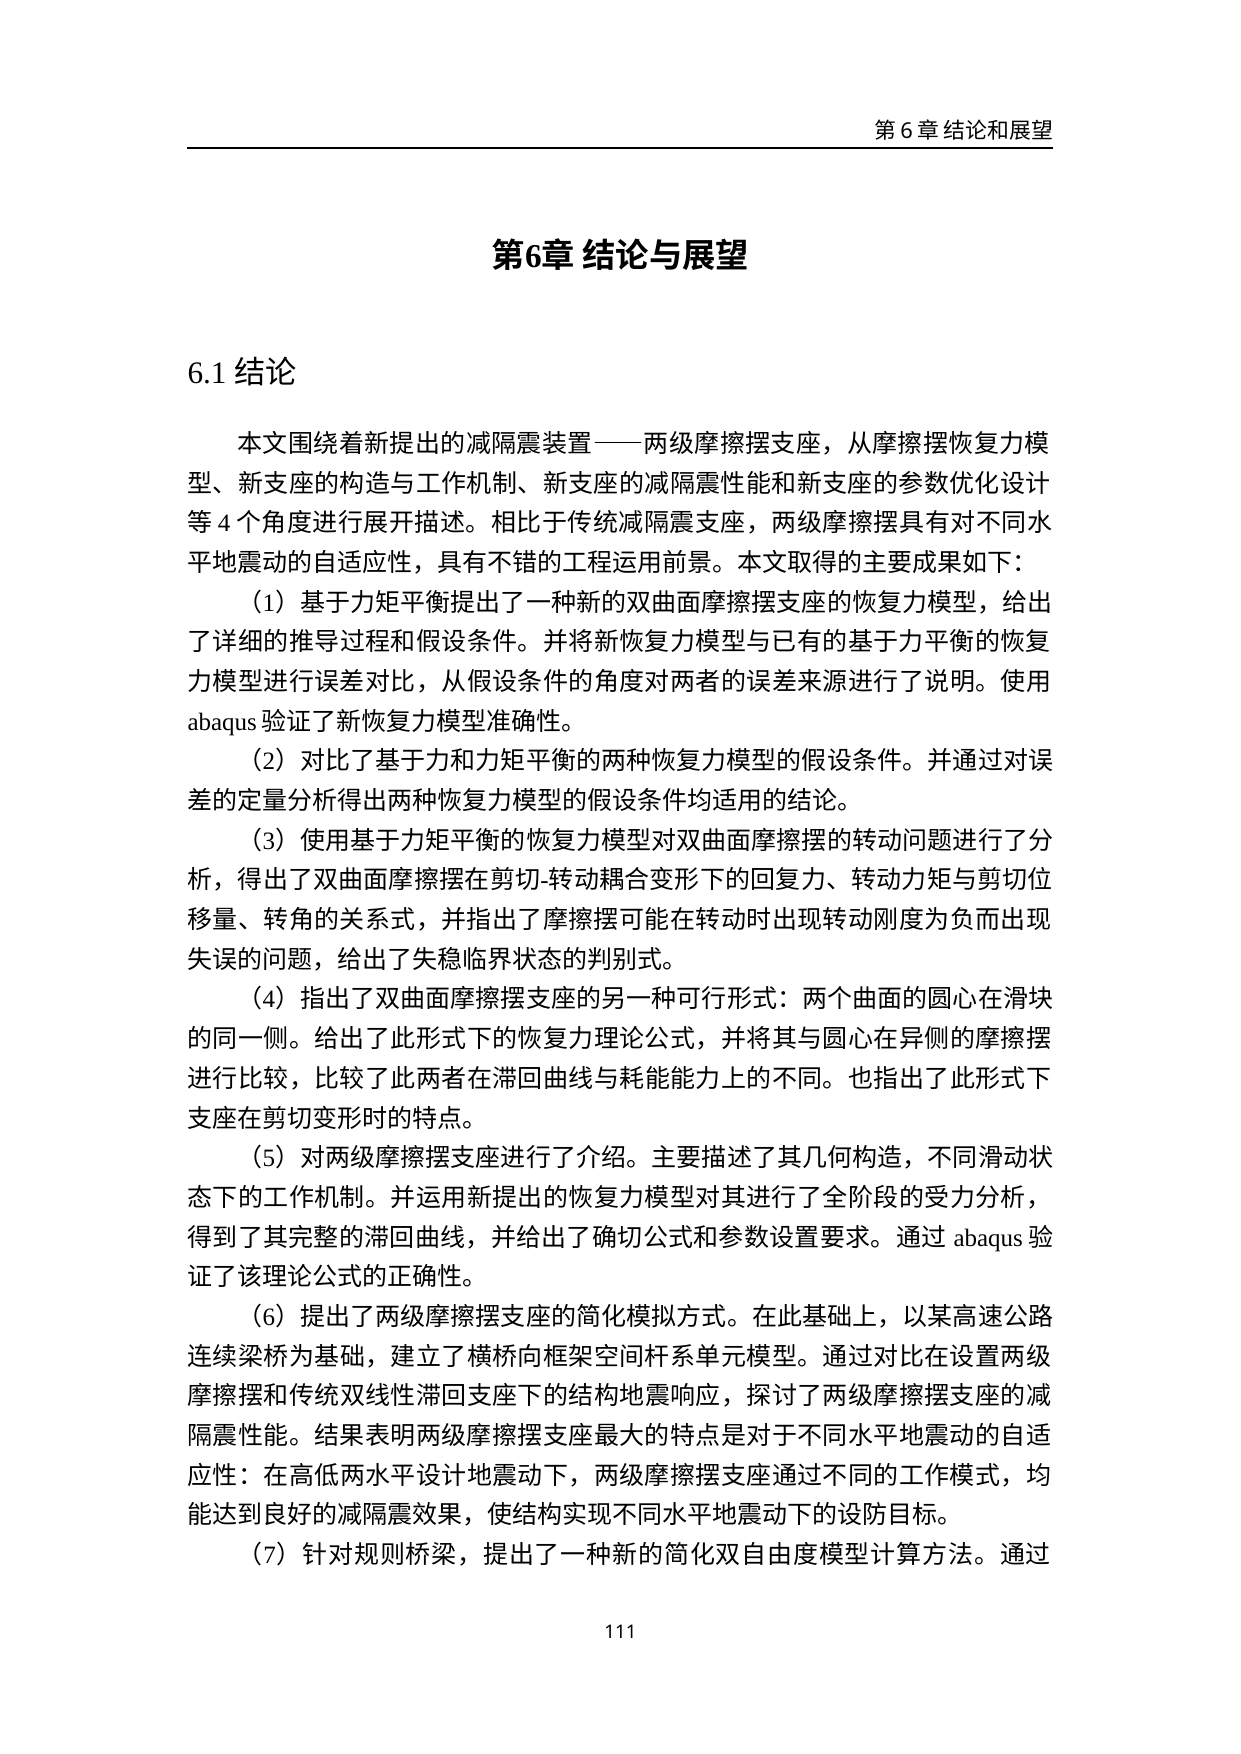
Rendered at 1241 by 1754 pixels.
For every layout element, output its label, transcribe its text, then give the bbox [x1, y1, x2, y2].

subtitle 结论与展望 [187, 213, 1053, 292]
text 本文围绕着新提出的减隔震装置——两级摩擦摆支座，从摩擦摆恢复力模型、新支座的构造与工作机制、新支座的减隔震性能和新支座的参数优化设计等4个角度进行展开描述。相比于传统减隔震支座，两级摩擦摆具有对不同水平地震动的自适应性，具有不错的工程运用前景。本文取得的主要成果如下： [187, 422, 1053, 580]
text （4）指出了双曲面摩擦摆支座的另一种可行形式：两个曲面的圆心在滑块的同一侧。给出了此形式下的恢复力理论公式，并将其与圆心在异侧的摩擦摆进行比较，比较了此两者在滞回曲线与耗能能力上的不同。也指出了此形式下支座在剪切变形时的特点。 [187, 977, 1053, 1136]
text （3）使用基于力矩平衡的恢复力模型对双曲面摩擦摆的转动问题进行了分析，得出了双曲面摩擦摆在剪切-转动耦合变形下的回复力、转动力矩与剪切位移量、转角的关系式，并指出了摩擦摆可能在转动时出现转动刚度为负而出现失误的问题，给出了失稳临界状态的判别式。 [187, 818, 1053, 977]
text （1）基于力矩平衡提出了一种新的双曲面摩擦摆支座的恢复力模型，给出了详细的推导过程和假设条件。并将新恢复力模型与已有的基于力平衡的恢复力模型进行误差对比，从假设条件的角度对两者的误差来源进行了说明。使用abaqus验证了新恢复力模型准确性。 [187, 580, 1053, 739]
text （5）对两级摩擦摆支座进行了介绍。主要描述了其几何构造，不同滑动状态下的工作机制。并运用新提出的恢复力模型对其进行了全阶段的受力分析，得到了其完整的滞回曲线，并给出了确切公式和参数设置要求。通过abaqus验证了该理论公式的正确性。 [187, 1136, 1053, 1295]
text （6）提出了两级摩擦摆支座的简化模拟方式。在此基础上，以某高速公路连续梁桥为基础，建立了横桥向框架空间杆系单元模型。通过对比在设置两级摩擦摆和传统双线性滞回支座下的结构地震响应，探讨了两级摩擦摆支座的减隔震性能。结果表明两级摩擦摆支座最大的特点是对于不同水平地震动的自适应性：在高低两水平设计地震动下，两级摩擦摆支座通过不同的工作模式，均能达到良好的减隔震效果，使结构实现不同水平地震动下的设防目标。 [187, 1295, 1053, 1533]
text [187, 1533, 1053, 1573]
text （2）对比了基于力和力矩平衡的两种恢复力模型的假设条件。并通过对误差的定量分析得出两种恢复力模型的假设条件均适用的结论。 [187, 739, 1053, 818]
subtitle 结论 [187, 330, 1053, 409]
